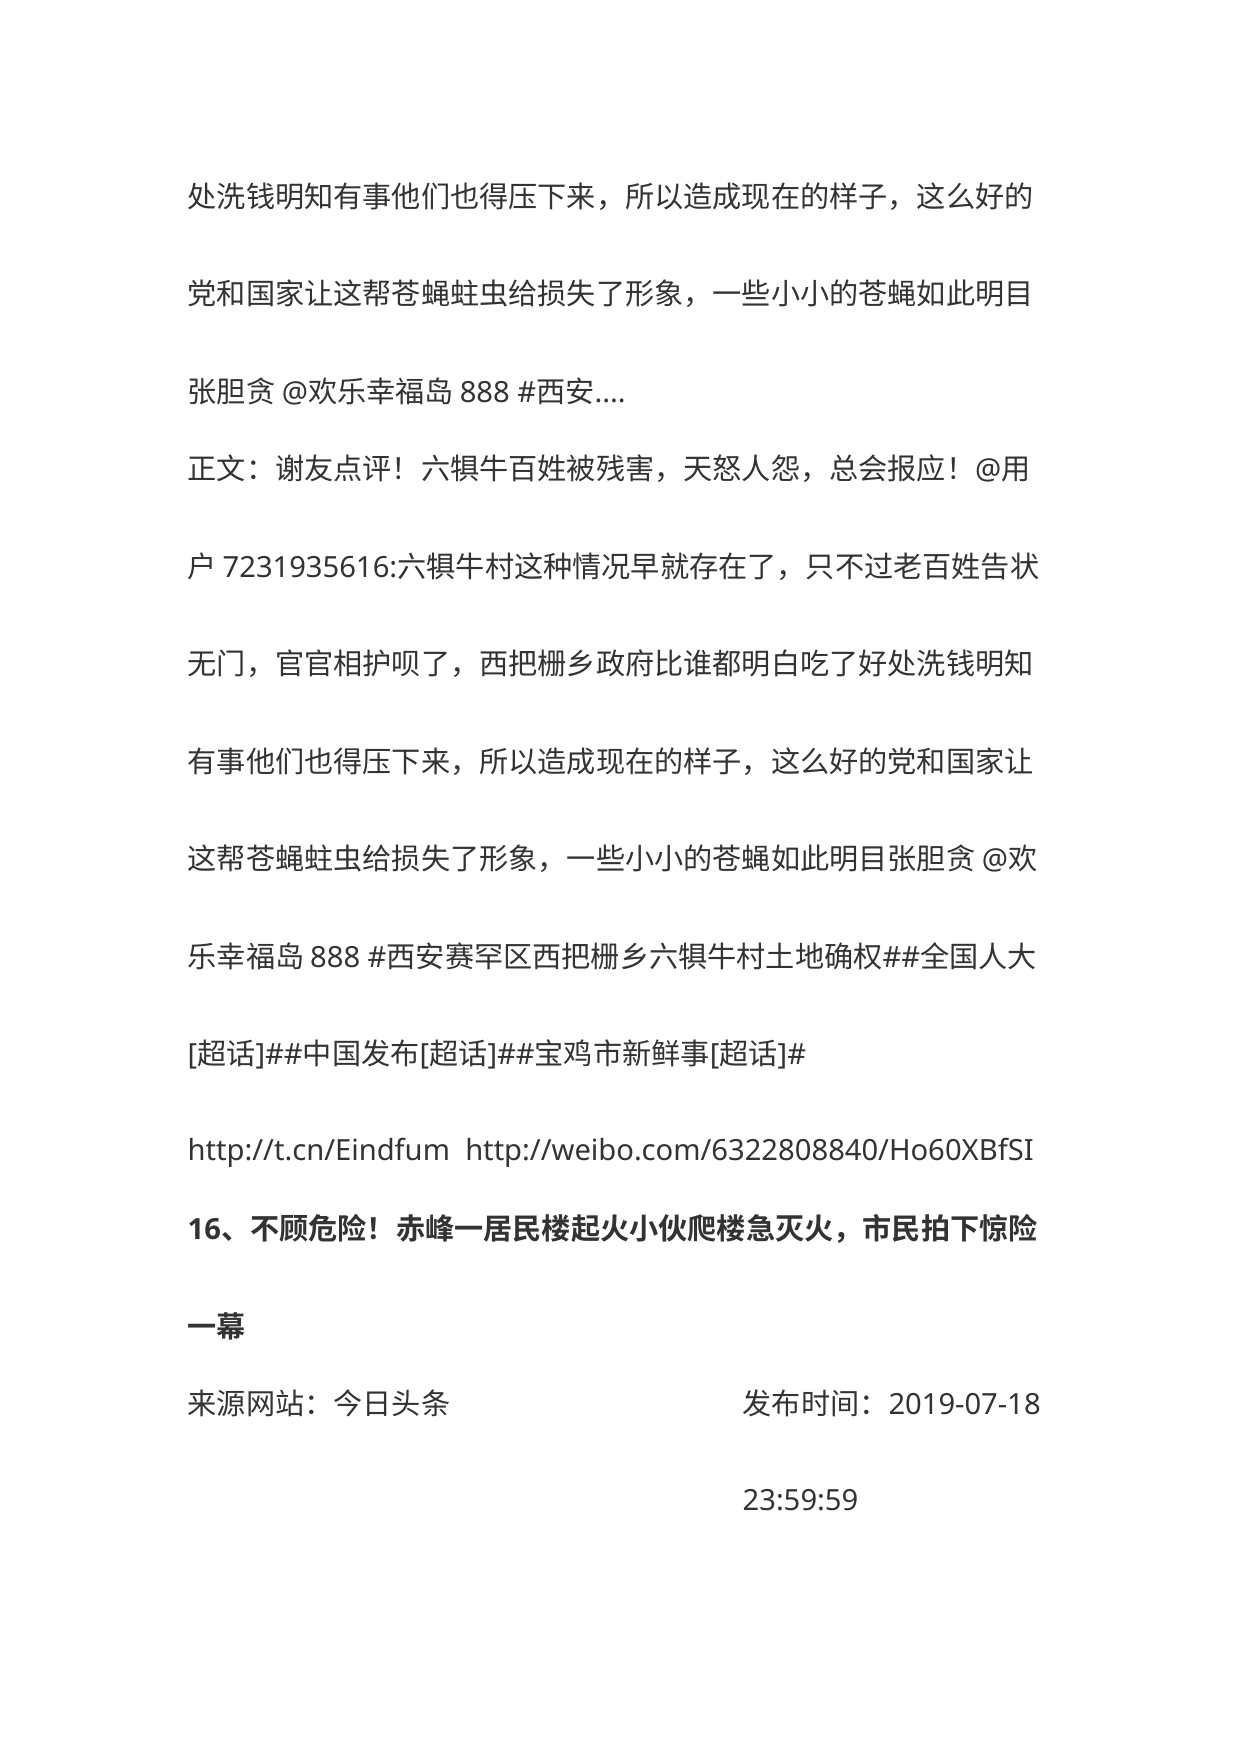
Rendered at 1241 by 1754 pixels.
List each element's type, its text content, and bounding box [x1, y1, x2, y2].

table_cell 16、不顾危险！赤峰一居民楼起火小伙爬楼急灭火，市民拍下惊险一幕 [186, 1195, 1054, 1369]
table_cell 正文：谢友点评！六犋牛百姓被残害，天怒人怨，总会报应！@用户7231935616:六犋牛村这种情况早就存在了，只不过老百姓告状无门，官官相护呗了，西把栅乡政府比谁都明白吃了好处洗钱明知有事他们也得压下来，所以造成现在的样子，这么好的党和国家让这帮苍蝇蛀虫给损失了形象，一些小小的苍蝇如此明目张胆贪 @欢乐幸福岛888 #西安赛罕区西把栅乡六犋牛村土地确权##全国人大[超话]##中国发布[超话]##宝鸡市新鲜事[超话]# http://t.cn/Eindfum http://weibo.com/6322808840/Ho60XBfSI [186, 435, 1054, 1194]
table_cell 来源网站：今日头条 [186, 1370, 741, 1544]
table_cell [186, 162, 1054, 434]
table_cell 发布时间：2019-07-18 23:59:59 [741, 1370, 1054, 1544]
